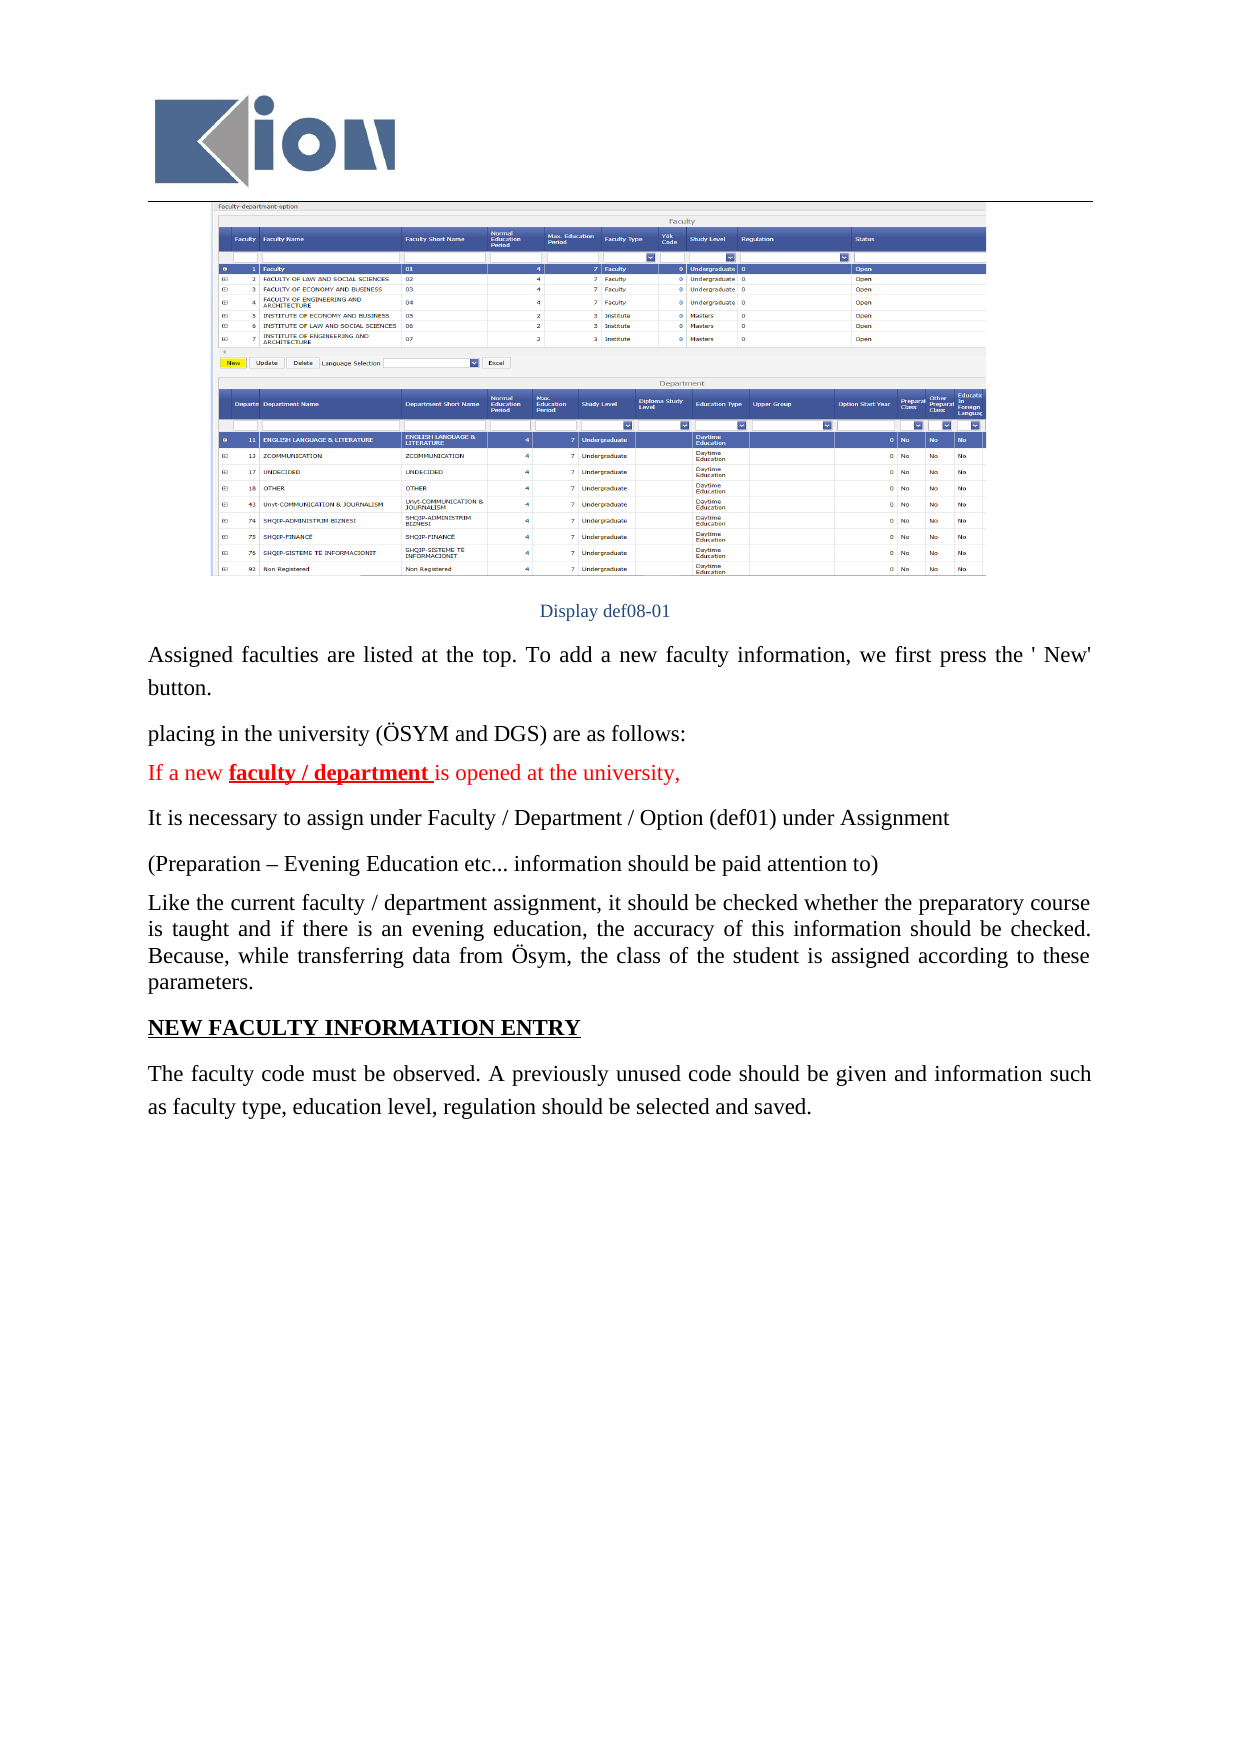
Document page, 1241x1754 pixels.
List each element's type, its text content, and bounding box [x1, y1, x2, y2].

text The faculty code must be observed. A previously unused code should be given and information such as faculty type, education level, regulation should be selected and saved. [148, 1053, 1093, 1119]
text placing in the university (ÖSYM and DGS) are as follows: [148, 713, 1093, 746]
text It is necessary to assign under Faculty / Department / Option (def01) under Assignment [148, 797, 1093, 831]
picture [147, 86, 404, 199]
text Like the current faculty / department assignment, it should be checked whether the preparatory course is taught and if there is an evening education, the accuracy of this information should be checked. Because, while transferring data from Ösym, the class of the student is assigned according to these parameters. [148, 889, 1093, 994]
text Display def08-01 [294, 588, 1093, 621]
text Assigned faculties are listed at the top. To add a new faculty information, we first press the ' New' button. [148, 634, 1093, 700]
text NEW FACULTY INFORMATION ENTRY [148, 1007, 1093, 1040]
text (Preparation – Evening Education etc... information should be paid attention to) [148, 843, 1093, 877]
text If a new faculty / department is opened at the university, [148, 759, 1093, 785]
picture [210, 202, 987, 576]
